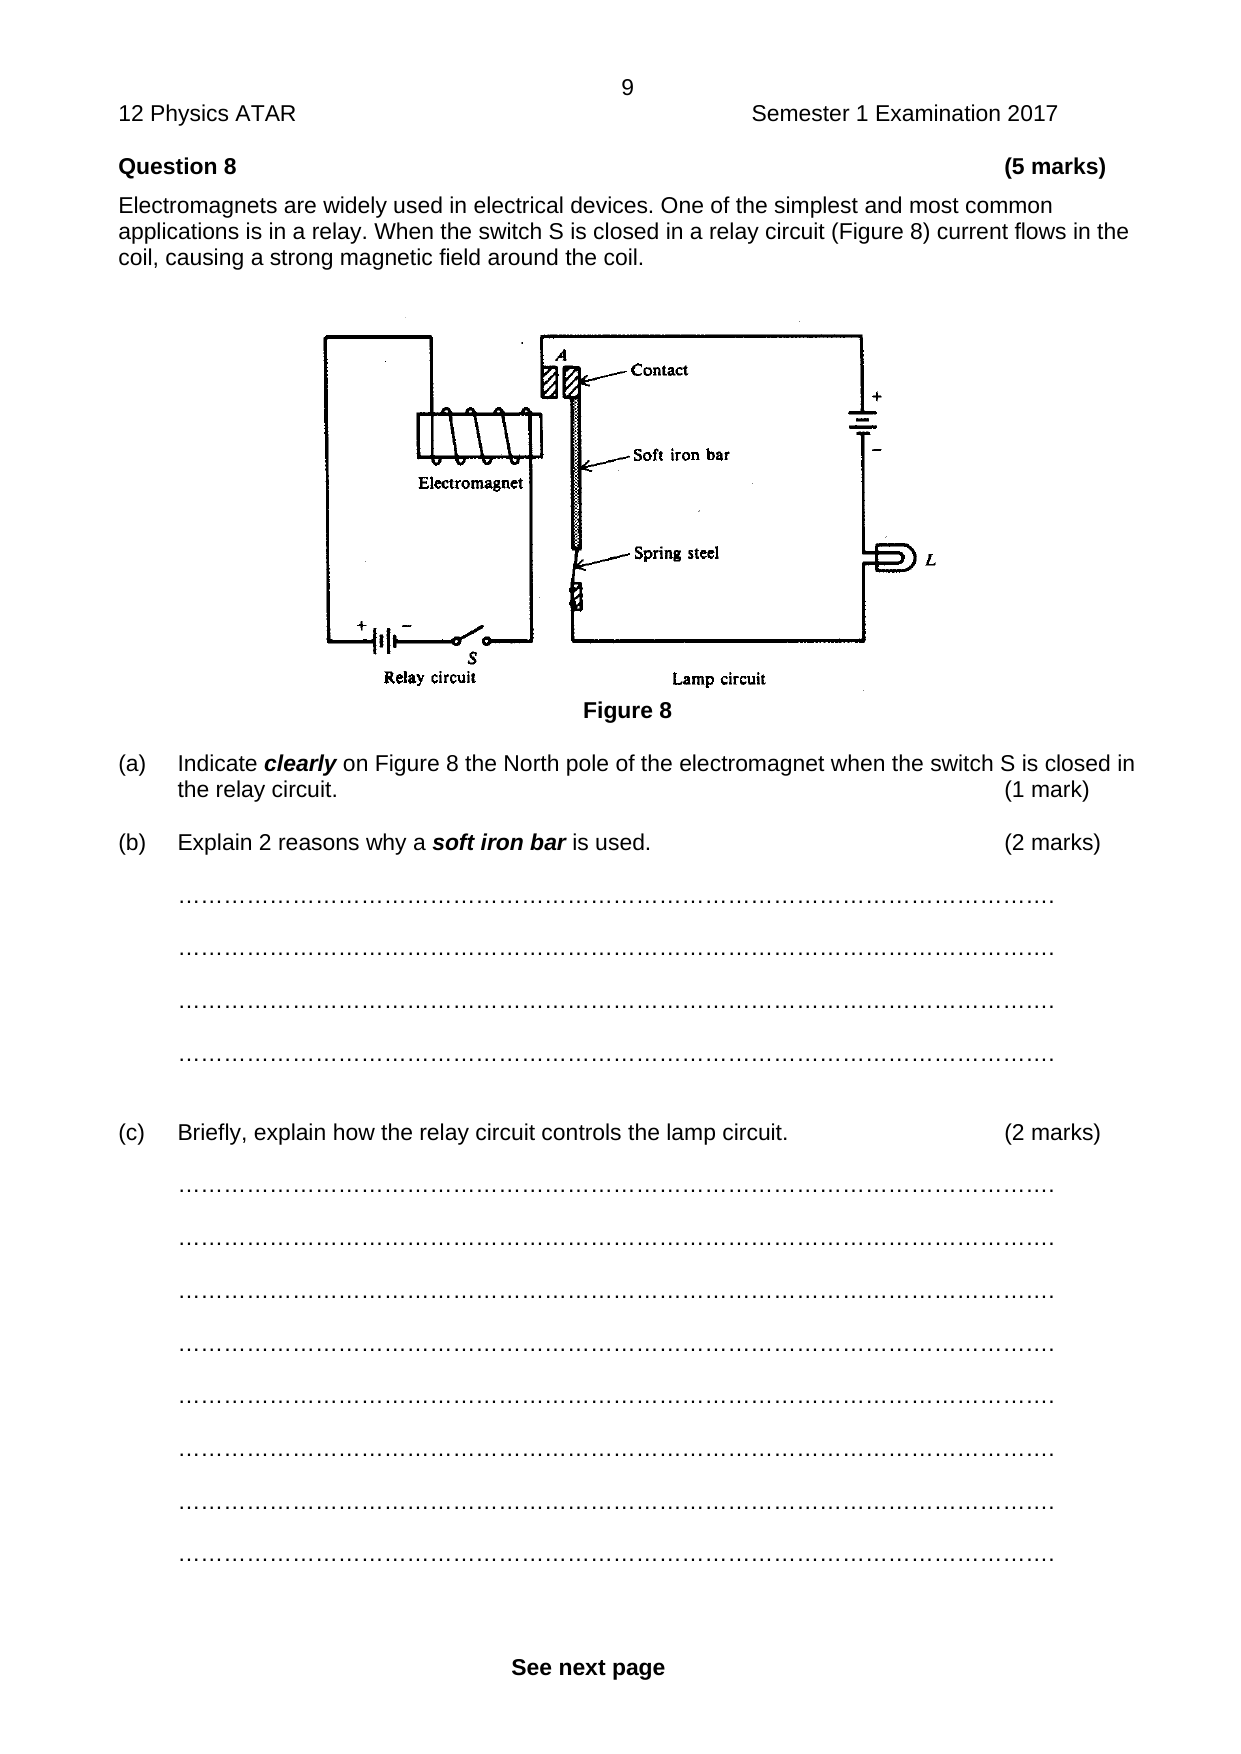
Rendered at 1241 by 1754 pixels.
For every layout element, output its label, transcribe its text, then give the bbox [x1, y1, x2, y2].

text ……………………………………………………………………………………………………. [177, 882, 1137, 908]
text ……………………………………………………………………………………………………. [177, 1171, 1137, 1198]
text ……………………………………………………………………………………………………. [177, 1540, 1137, 1567]
list Indicate clearly on Figure 8 the North pole of the electromagnet when the switch S is closed in the relay circuit. (1 mark) [118, 750, 1137, 802]
text ……………………………………………………………………………………………………. [177, 1277, 1137, 1303]
text Figure 8 [118, 697, 1137, 723]
text ……………………………………………………………………………………………………. [177, 1435, 1137, 1461]
text ……………………………………………………………………………………………………. [177, 1488, 1137, 1514]
text ……………………………………………………………………………………………………. [177, 1224, 1137, 1251]
text ……………………………………………………………………………………………………. [177, 1329, 1137, 1356]
text ……………………………………………………………………………………………………. [177, 1382, 1137, 1409]
text ……………………………………………………………………………………………………. [177, 934, 1137, 961]
text Electromagnets are widely used in electrical devices. One of the simplest and most common applications is in a relay. When the switch S is closed in a relay circuit (Figure 8) current flows in the coil, causing a strong magnetic field around the coil. [118, 192, 1137, 271]
text ……………………………………………………………………………………………………. [177, 987, 1137, 1013]
list Explain 2 reasons why a soft iron bar is used. (2 marks) [118, 829, 1137, 855]
text ……………………………………………………………………………………………………. [177, 1040, 1137, 1066]
text Question 8 (5 marks) [118, 153, 1137, 179]
picture [311, 309, 944, 697]
list Briefly, explain how the relay circuit controls the lamp circuit. (2 marks) [118, 1119, 1137, 1145]
